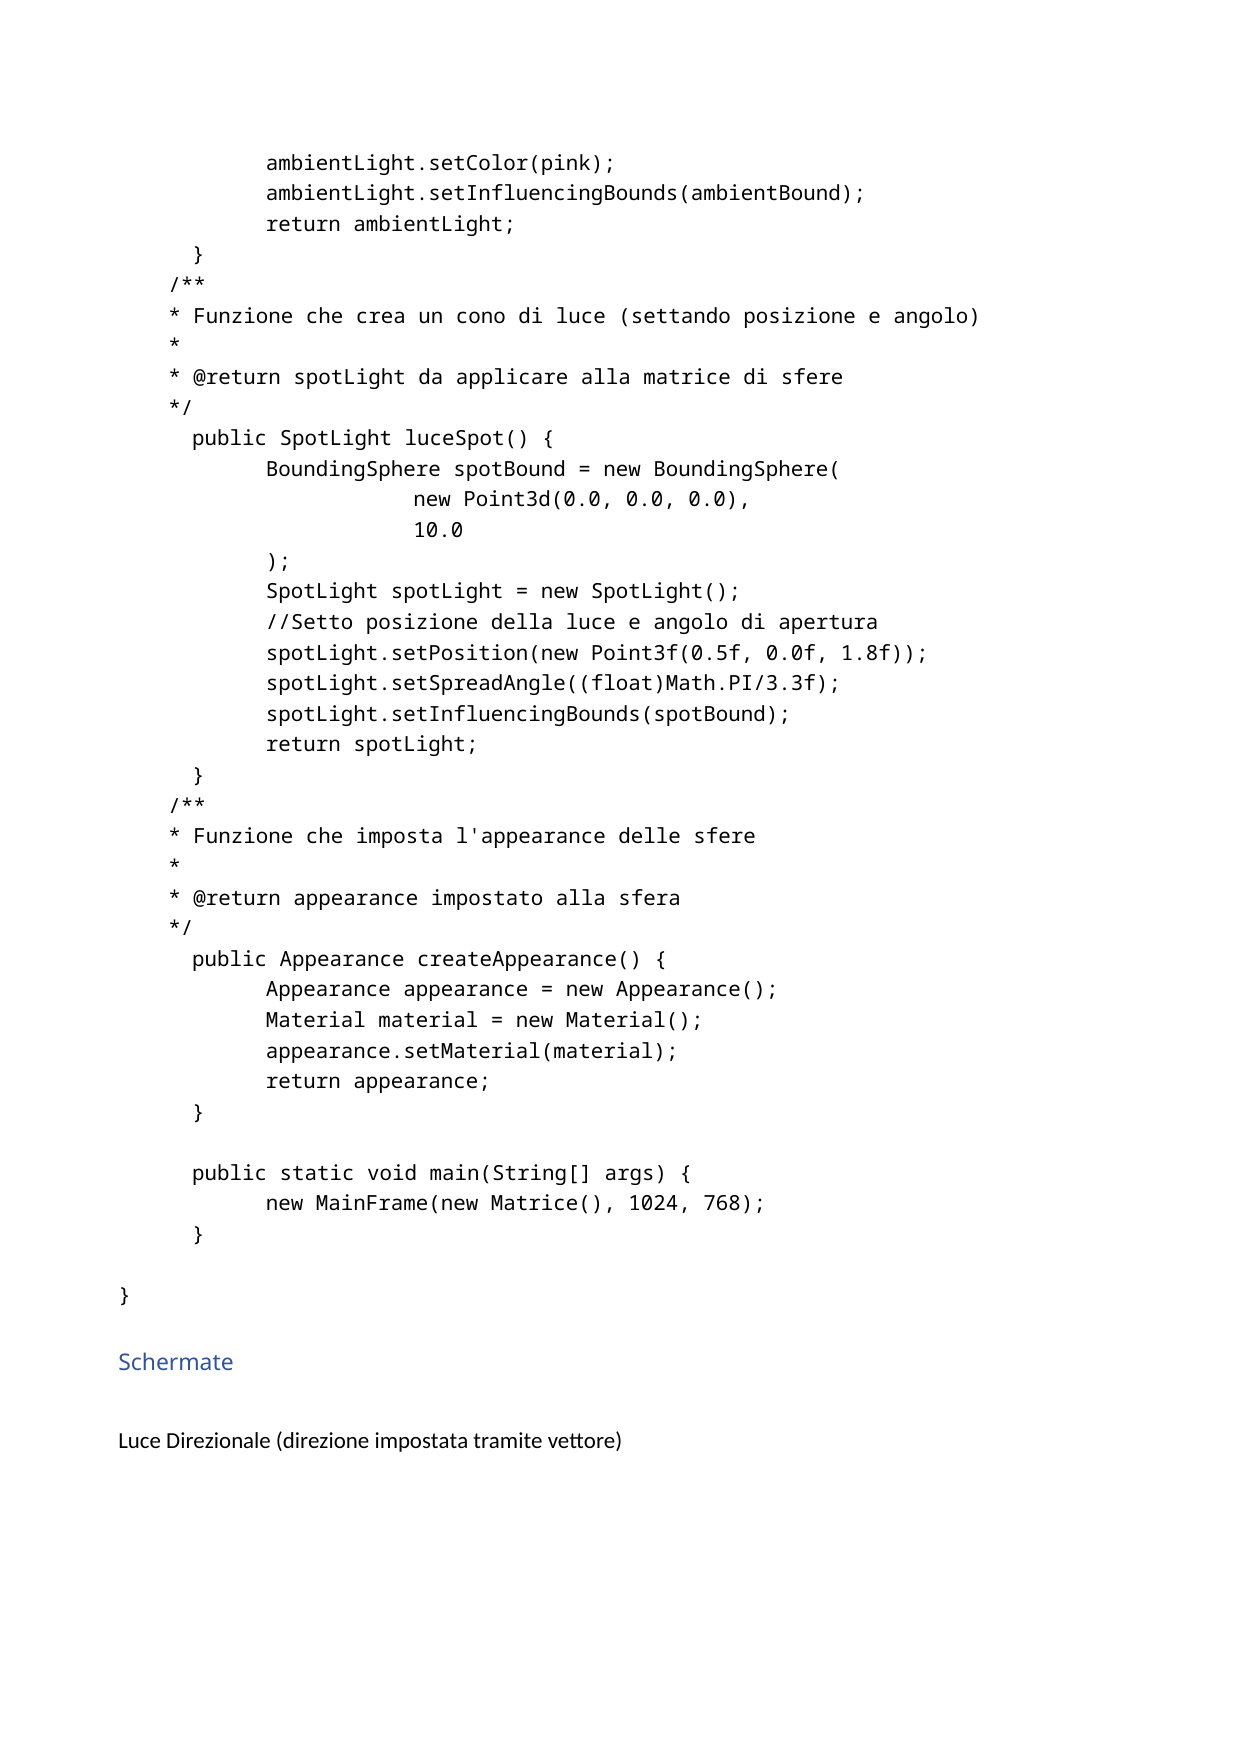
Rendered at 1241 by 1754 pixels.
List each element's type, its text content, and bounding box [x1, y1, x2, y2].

text */ [118, 393, 1122, 421]
text spotLight.setSpreadAngle((float)Math.PI/3.3f); [118, 668, 1122, 697]
text new MainFrame(new Matrice(), 1024, 768); [118, 1188, 1122, 1217]
text public SpotLight luceSpot() { [118, 423, 1122, 452]
text } [118, 1219, 1122, 1247]
text return spotLight; [118, 729, 1122, 758]
text spotLight.setPosition(new Point3f(0.5f, 0.0f, 1.8f)); [118, 638, 1122, 666]
text BoundingSphere spotBound = new BoundingSphere( [118, 454, 1122, 482]
text Material material = new Material(); [118, 1005, 1122, 1033]
text //Setto posizione della luce e angolo di apertura [118, 607, 1122, 635]
text ambientLight.setInfluencingBounds(ambientBound); [118, 178, 1122, 207]
text SpotLight spotLight = new SpotLight(); [118, 576, 1122, 605]
text * [118, 331, 1122, 360]
text ambientLight.setColor(pink); [118, 148, 1122, 176]
text * @return appearance impostato alla sfera [118, 883, 1122, 911]
subtitle Schermate [118, 1346, 1122, 1377]
text * Funzione che crea un cono di luce (settando posizione e angolo) [118, 301, 1122, 329]
text new Point3d(0.0, 0.0, 0.0), [118, 484, 1122, 513]
text spotLight.setInfluencingBounds(spotBound); [118, 699, 1122, 727]
text } [118, 760, 1122, 788]
text * @return spotLight da applicare alla matrice di sfere [118, 362, 1122, 390]
text 10.0 [118, 515, 1122, 543]
text } [118, 1280, 1122, 1309]
text /** [118, 791, 1122, 819]
text /** [118, 270, 1122, 298]
text } [118, 1097, 1122, 1125]
text * [118, 852, 1122, 880]
text } [118, 239, 1122, 268]
text */ [118, 913, 1122, 942]
text return ambientLight; [118, 209, 1122, 237]
text * Funzione che imposta l'appearance delle sfere [118, 821, 1122, 850]
text public Appearance createAppearance() { [118, 944, 1122, 972]
text Luce Direzionale (direzione impostata tramite vettore) [118, 1426, 1122, 1454]
text ); [118, 546, 1122, 574]
text appearance.setMaterial(material); [118, 1036, 1122, 1064]
text Appearance appearance = new Appearance(); [118, 974, 1122, 1003]
text public static void main(String[] args) { [118, 1158, 1122, 1186]
text return appearance; [118, 1066, 1122, 1095]
